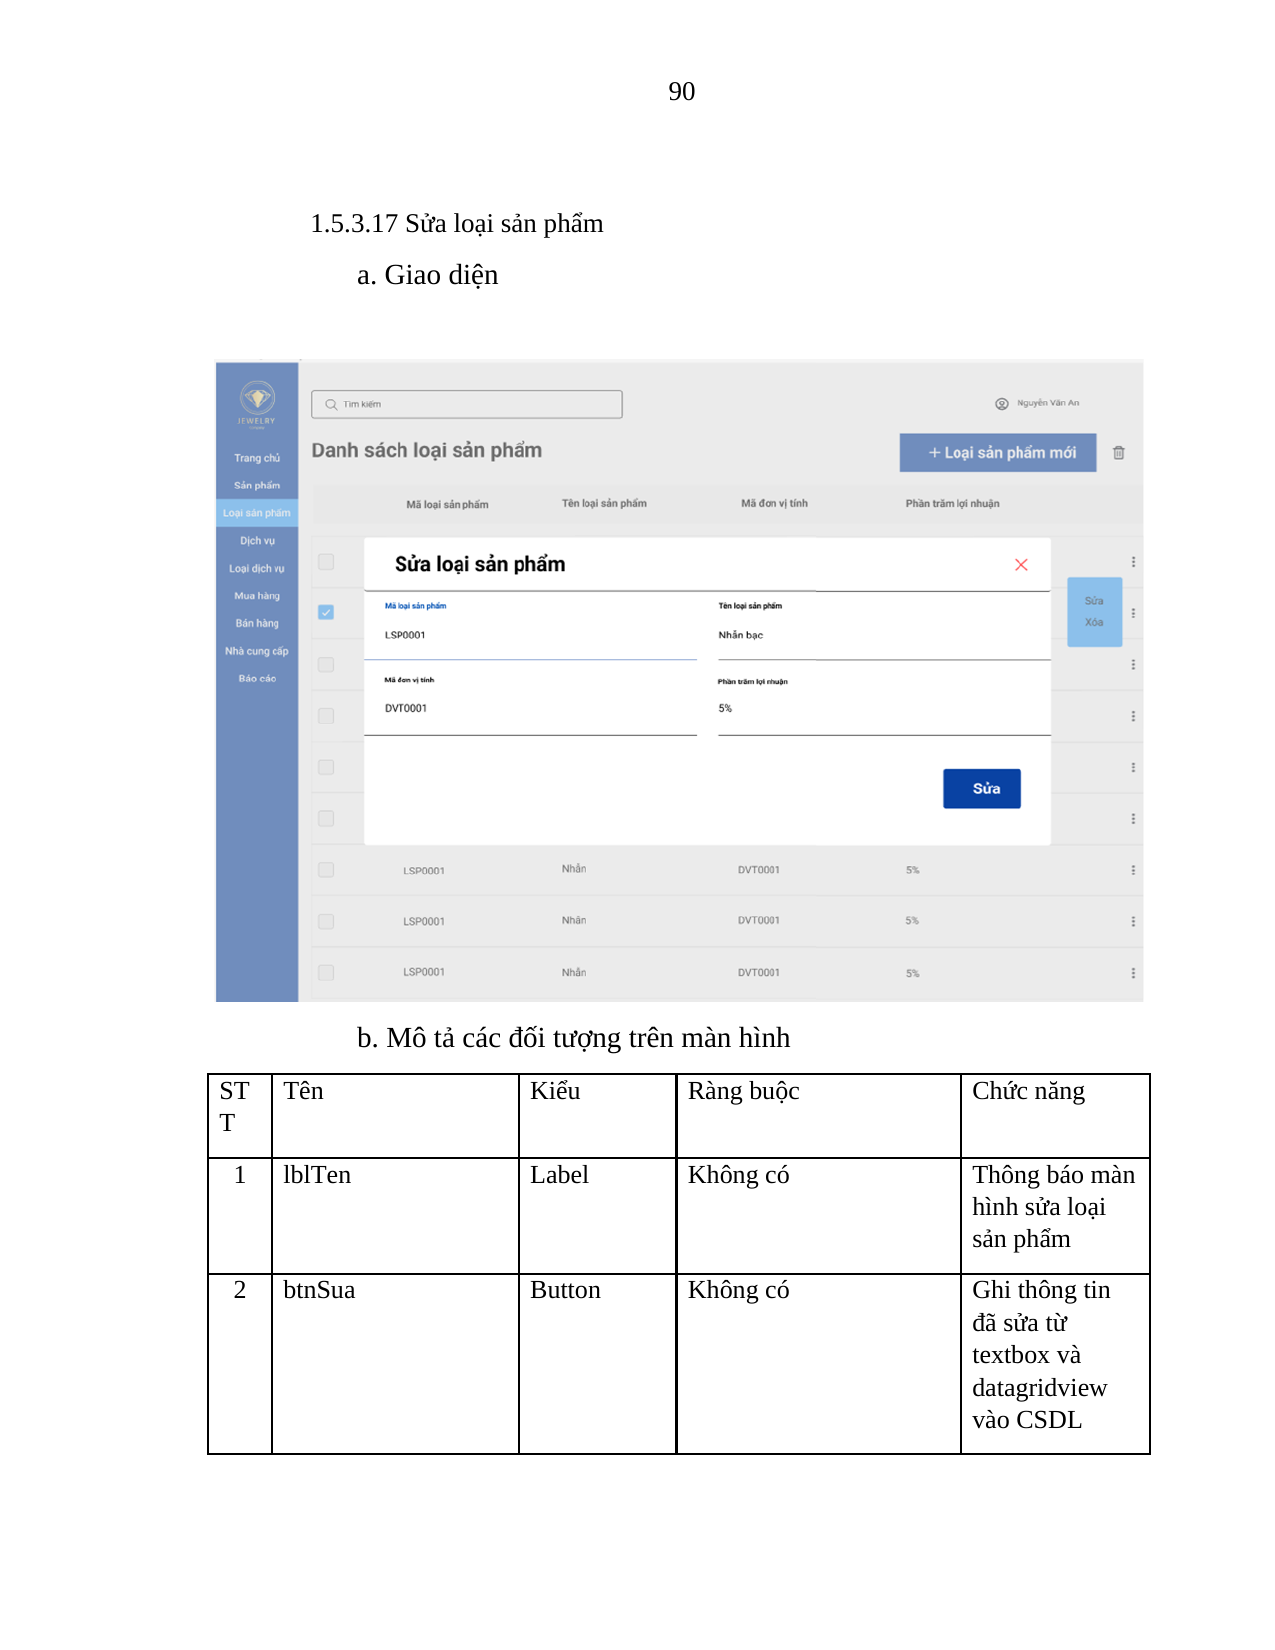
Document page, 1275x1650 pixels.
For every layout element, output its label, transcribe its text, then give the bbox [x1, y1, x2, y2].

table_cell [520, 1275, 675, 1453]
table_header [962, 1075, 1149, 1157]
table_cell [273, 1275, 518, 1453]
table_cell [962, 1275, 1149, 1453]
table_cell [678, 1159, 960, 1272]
picture [214, 359, 1144, 1002]
subtitle 1.5.3.17 Sửa loại sản phẩm [310, 207, 1157, 238]
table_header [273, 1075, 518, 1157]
text b. Mô tả các đối tượng trên màn hình [282, 1021, 1157, 1054]
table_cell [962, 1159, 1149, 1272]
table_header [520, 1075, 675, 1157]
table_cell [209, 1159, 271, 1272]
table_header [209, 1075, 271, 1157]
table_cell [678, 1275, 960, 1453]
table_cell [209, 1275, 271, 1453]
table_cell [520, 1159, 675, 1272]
text a. Giao diện [282, 257, 1157, 291]
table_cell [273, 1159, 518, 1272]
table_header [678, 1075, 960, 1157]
